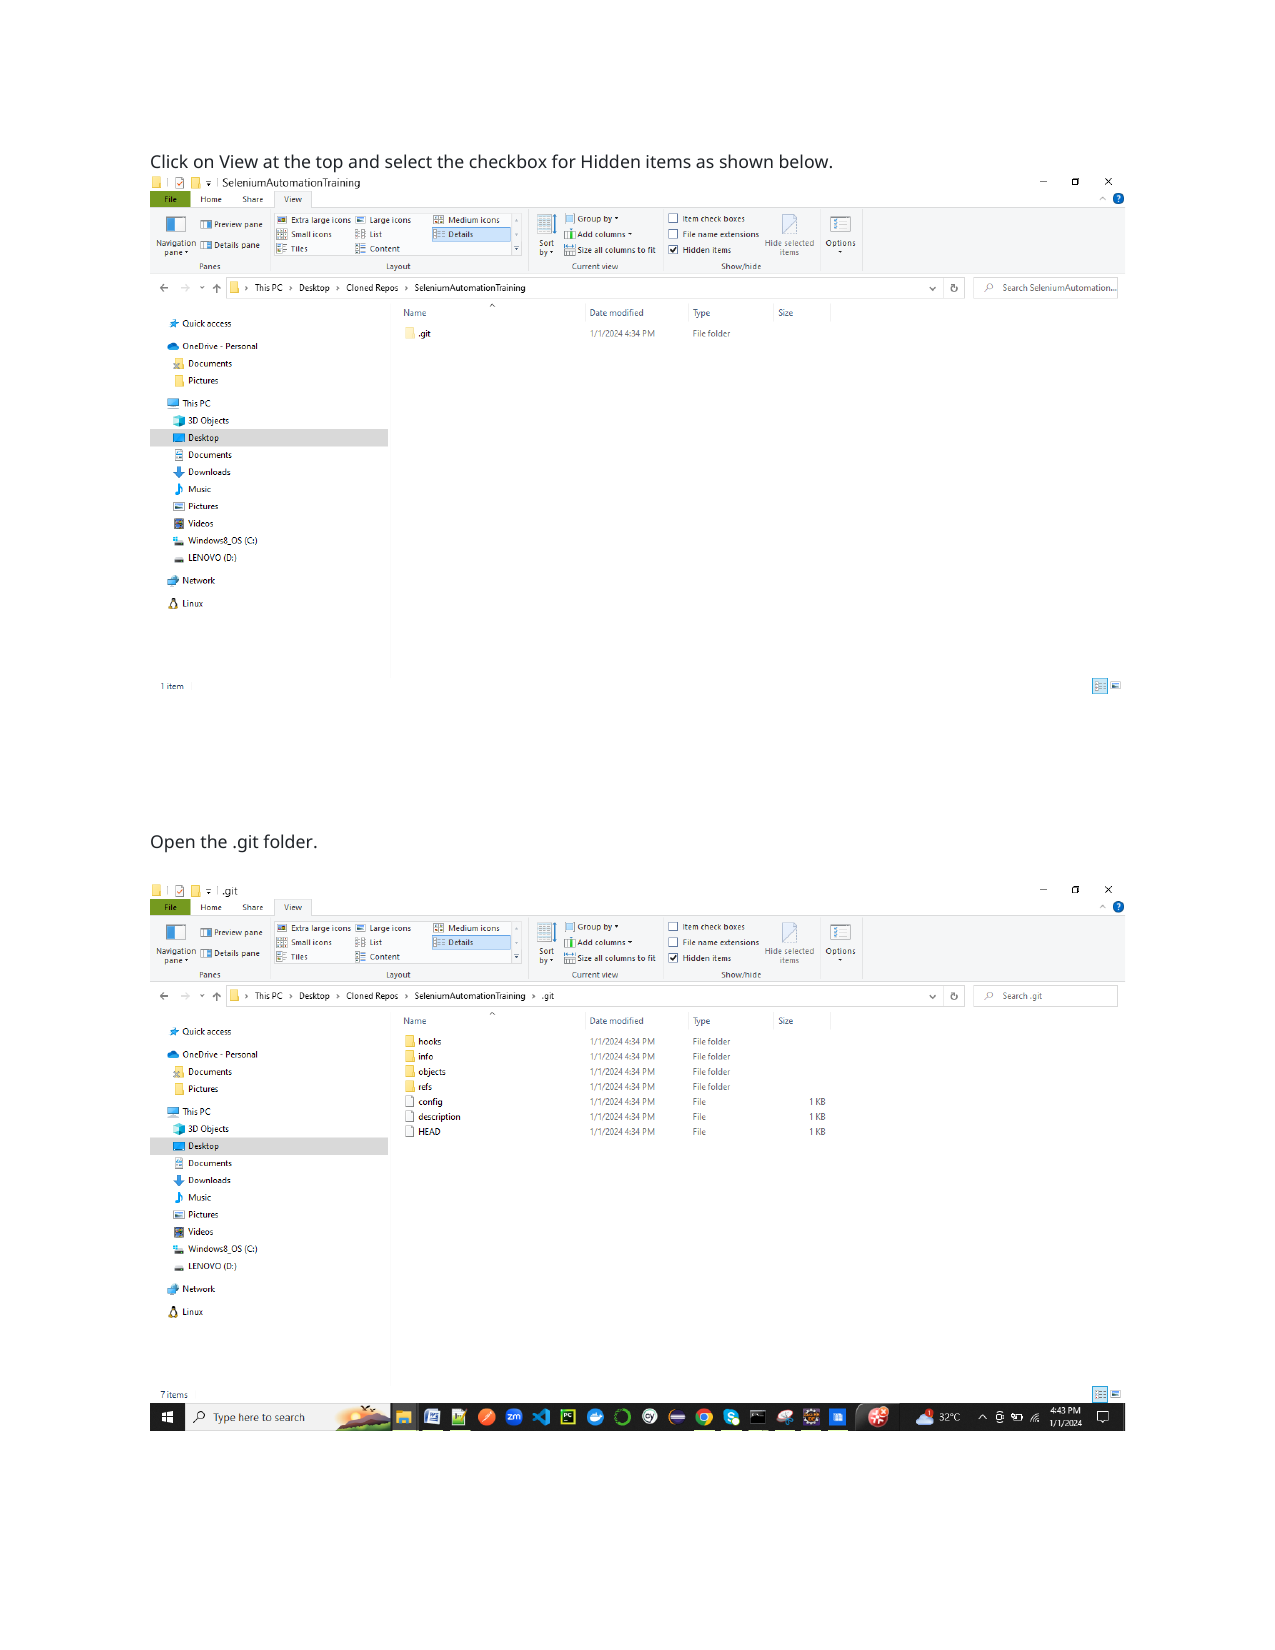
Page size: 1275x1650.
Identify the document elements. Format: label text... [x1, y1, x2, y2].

text Click on View at the top and select the checkbox for Hidden items as shown below. [150, 150, 1125, 174]
picture [150, 882, 1125, 1431]
picture [150, 174, 1125, 694]
text Open the .git folder. [150, 829, 1125, 854]
